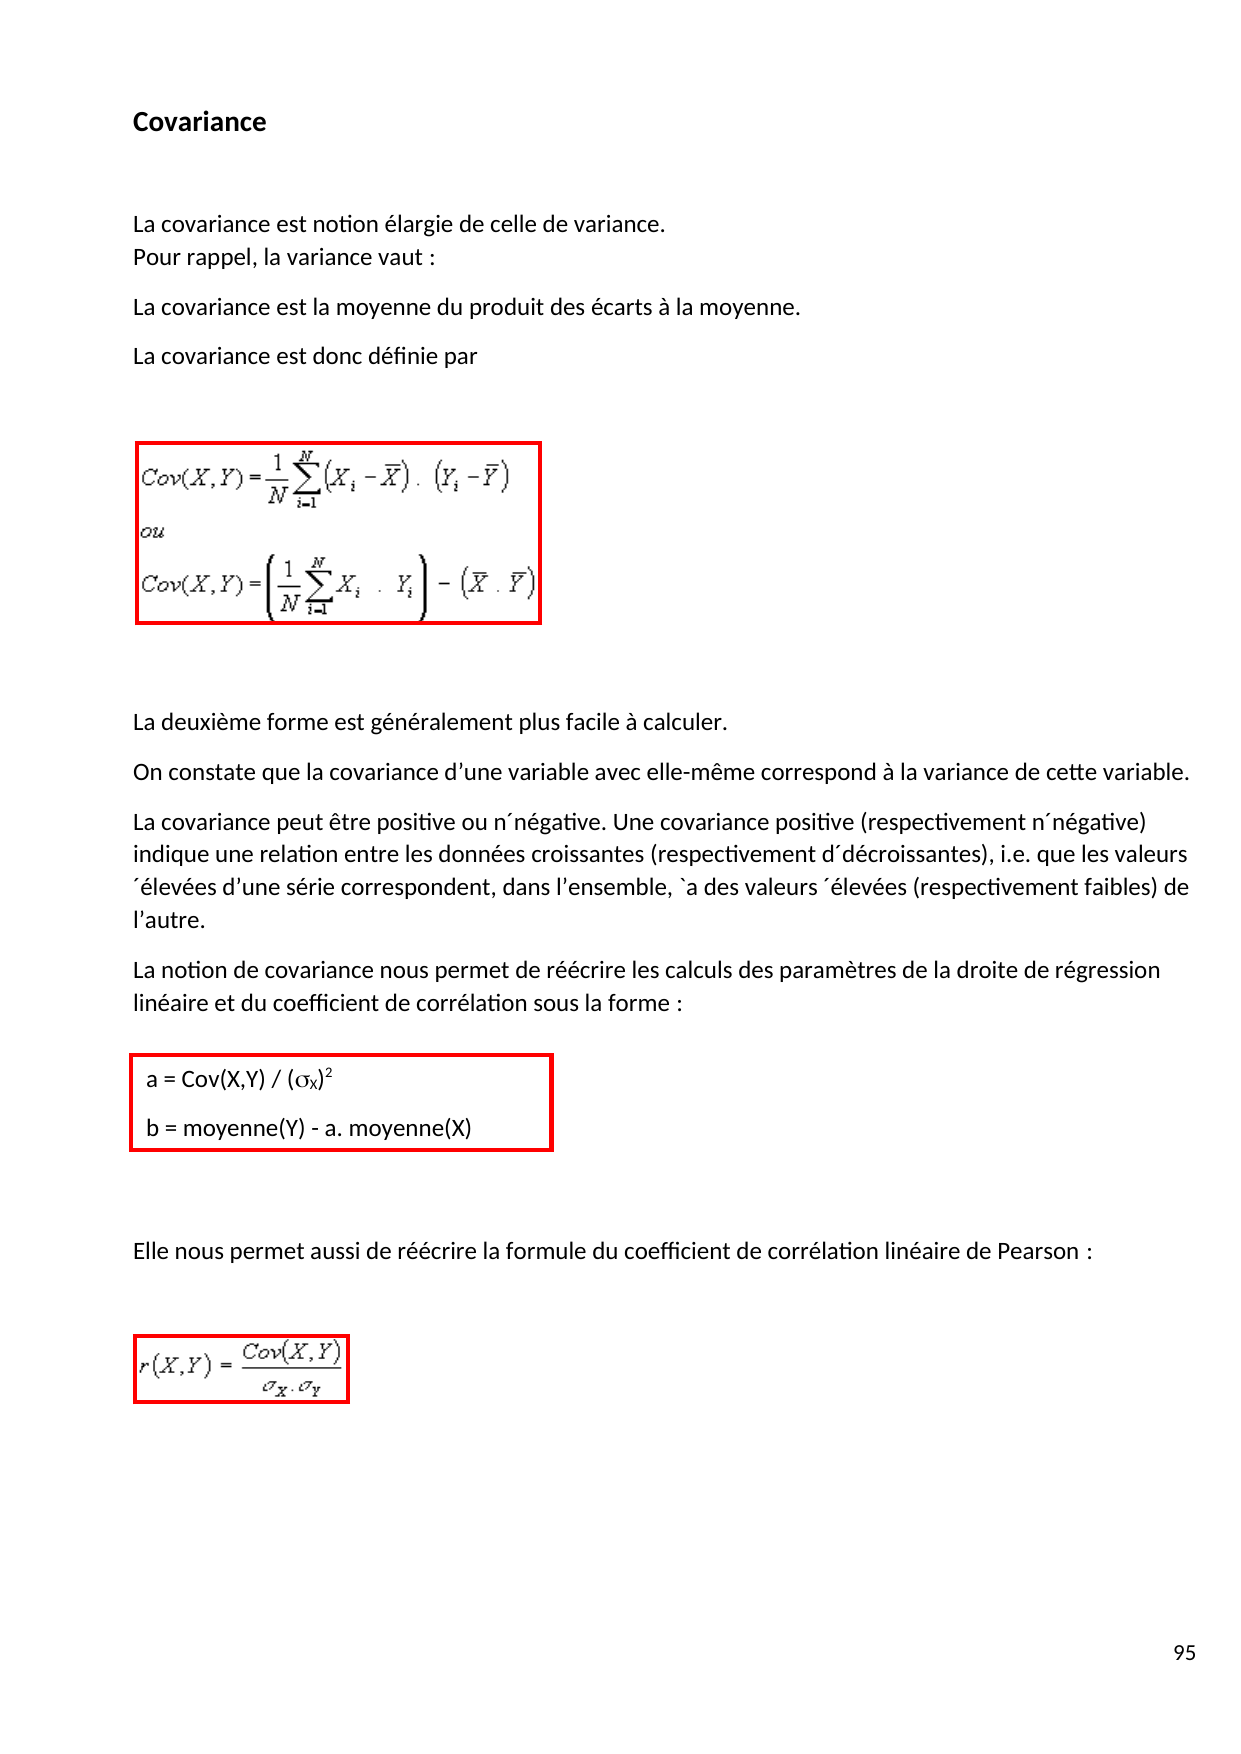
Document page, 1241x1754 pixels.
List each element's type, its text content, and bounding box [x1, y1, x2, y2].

picture [139, 445, 538, 621]
picture [137, 1338, 346, 1400]
text Covariance [133, 103, 1196, 139]
text La covariance est donc définie par [133, 340, 1196, 371]
table_header [133, 439, 664, 627]
text La covariance est la moyenne du produit des écarts à la moyenne. [133, 291, 1196, 321]
text La deuxième forme est généralement plus facile à calculer. [133, 706, 1196, 737]
text On constate que la covariance d’une variable avec elle-même correspond à la variance de cette variable. [133, 756, 1196, 787]
text La covariance peut être positive ou n´négative. Une covariance positive (respectivement n´négative) indique une relation entre les données croissantes (respectivement d´décroissantes), i.e. que les valeurs ´élevées d’une série correspondent, dans l’ensemble, `a des valeurs ´élevées (respectivement faibles) de l’autre. [133, 806, 1196, 935]
text La notion de covariance nous permet de réécrire les calculs des paramètres de la droite de régression linéaire et du coefficient de corrélation sous la forme : [133, 954, 1196, 1017]
text Elle nous permet aussi de réécrire la formule du coefficient de corrélation linéaire de Pearson : [133, 1235, 1196, 1265]
text La covariance est notion élargie de celle de variance. Pour rappel, la variance vaut : [133, 208, 1196, 272]
